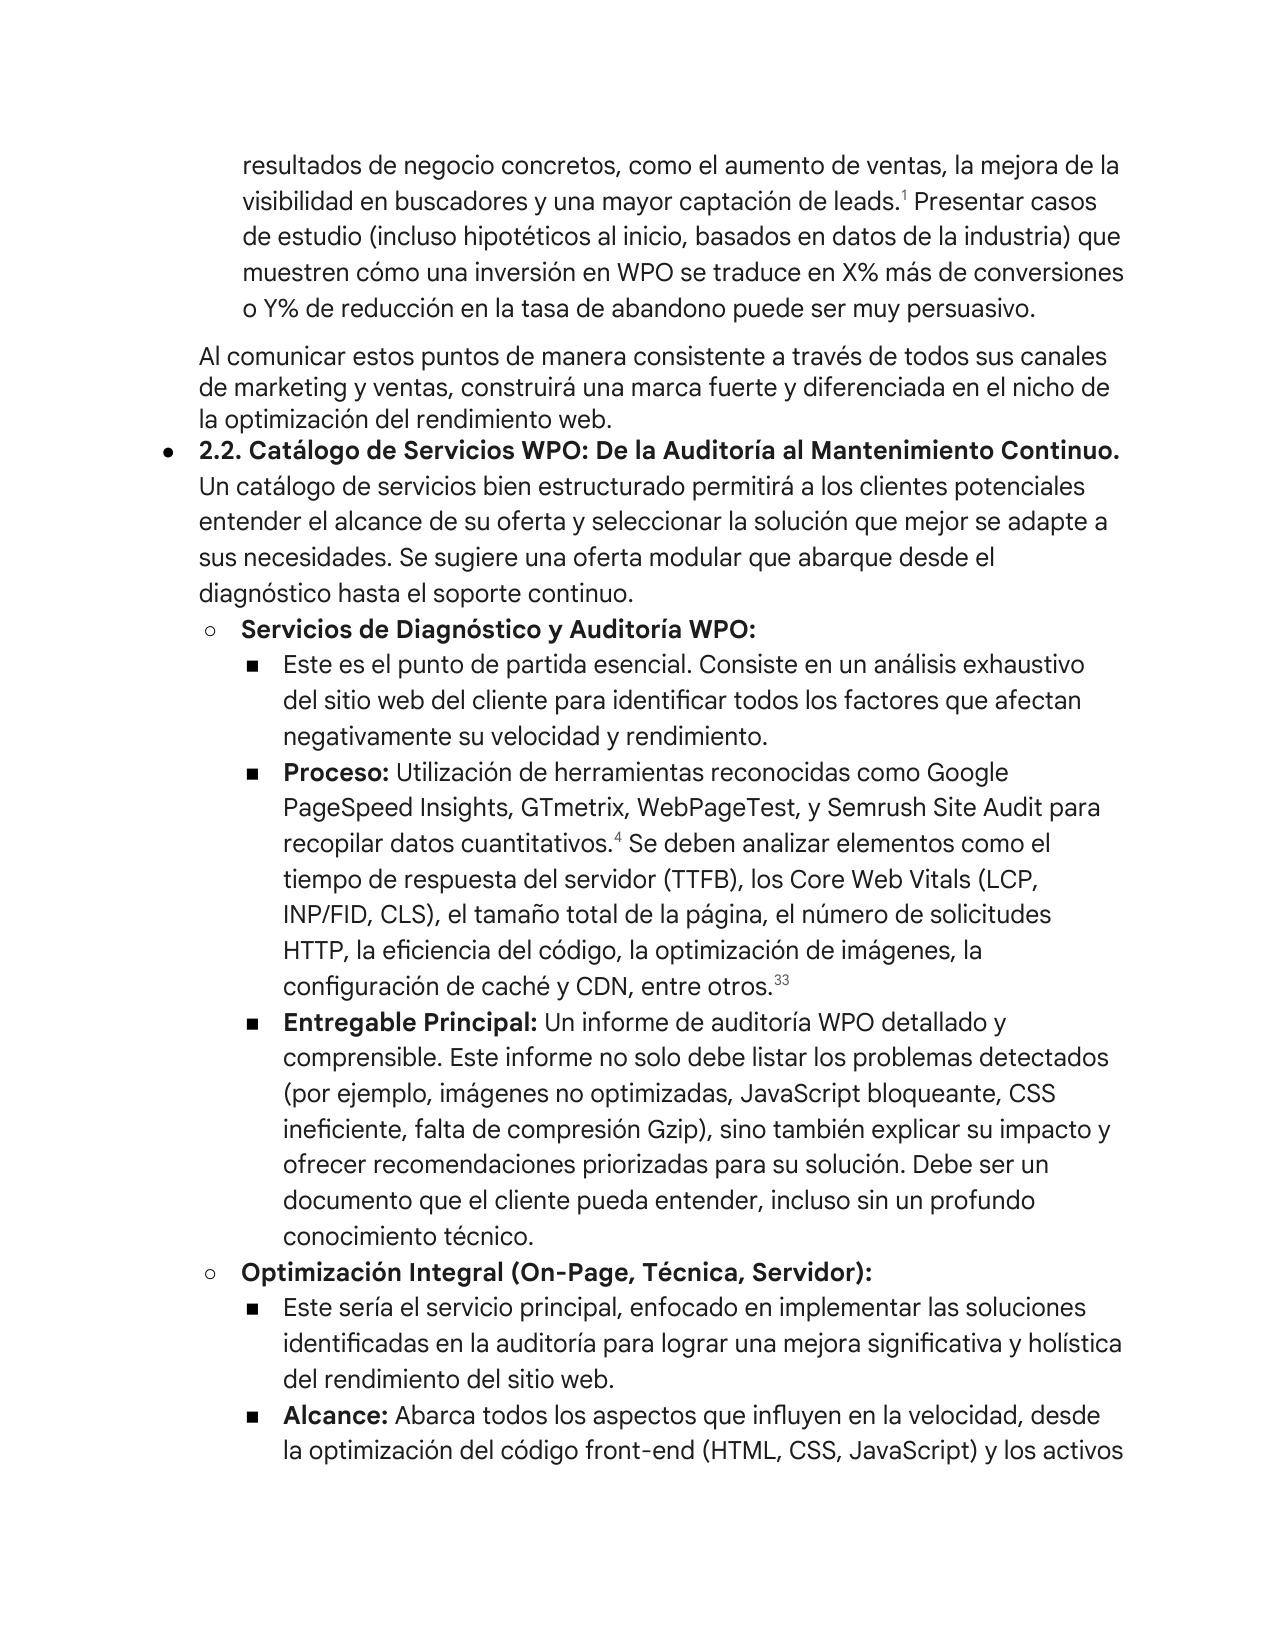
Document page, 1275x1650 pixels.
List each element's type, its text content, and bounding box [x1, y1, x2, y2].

list Proceso: Utilización de herramientas reconocidas como Google PageSpeed Insights, GTmetrix, WebPageTest, y Semrush Site Audit para recopilar datos cuantitativos.4 Se deben analizar elementos como el tiempo de respuesta del servidor (TTFB), los Core Web Vitals (LCP, INP/FID, CLS), el tamaño total de la página, el número de solicitudes HTTP, la eficiencia del código, la optimización de imágenes, la configuración de caché y CDN, entre otros.33 [245, 757, 1125, 1002]
list Optimización Integral (On-Page, Técnica, Servidor): [203, 1257, 1125, 1288]
text Al comunicar estos puntos de manera consistente a través de todos sus canales de marketing y ventas, construirá una marca fuerte y diferenciada en el nicho de la optimización del rendimiento web. [198, 341, 1125, 435]
list Entregable Principal: Un informe de auditoría WPO detallado y comprensible. Este informe no solo debe listar los problemas detectados (por ejemplo, imágenes no optimizadas, JavaScript bloqueante, CSS ineficiente, falta de compresión Gzip), sino también explicar su impacto y ofrecer recomendaciones priorizadas para su solución. Debe ser un documento que el cliente pueda entender, incluso sin un profundo conocimiento técnico. [245, 1007, 1125, 1253]
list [245, 1400, 1125, 1467]
list Este es el punto de partida esencial. Consiste en un análisis exhaustivo del sitio web del cliente para identificar todos los factores que afectan negativamente su velocidad y rendimiento. [245, 649, 1125, 752]
list Servicios de Diagnóstico y Auditoría WPO: [203, 614, 1125, 645]
list 2.2. Catálogo de Servicios WPO: De la Auditoría al Mantenimiento Continuo. Un catálogo de servicios bien estructurado permitirá a los clientes potenciales entender el alcance de su oferta y seleccionar la solución que mejor se adapte a sus necesidades. Se sugiere una oferta modular que abarque desde el diagnóstico hasta el soporte continuo. [161, 435, 1125, 609]
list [205, 150, 1125, 324]
list Este sería el servicio principal, enfocado en implementar las soluciones identificadas en la auditoría para lograr una mejora significativa y holística del rendimiento del sitio web. [245, 1293, 1125, 1396]
